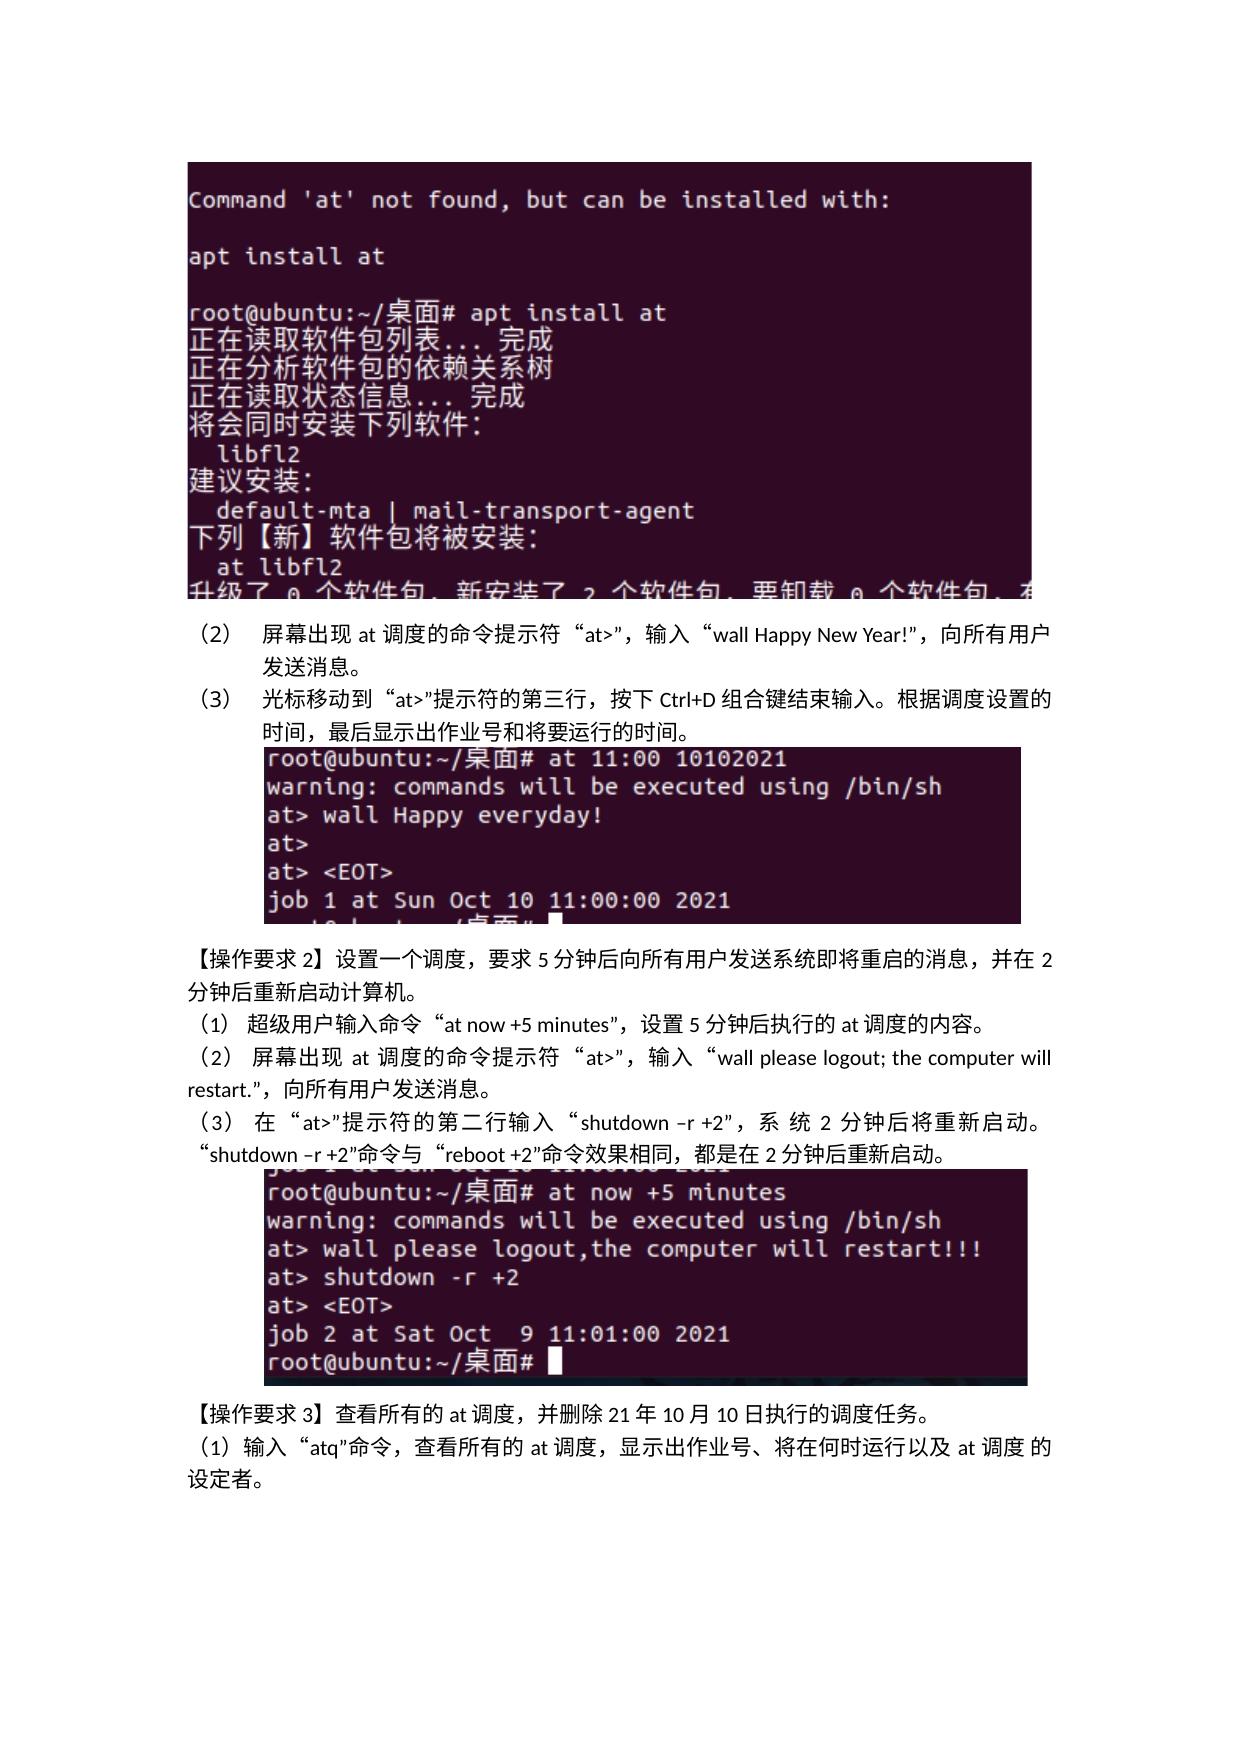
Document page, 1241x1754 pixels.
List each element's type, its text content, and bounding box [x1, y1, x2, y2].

picture [187, 162, 1032, 599]
text （1） 超级用户输入命令“at now +5 minutes”，设置 5 分钟后执行的 at 调度的内容。 [187, 1007, 1053, 1039]
text （3） 在“at>”提示符的第二行输入“shutdown –r +2”，系 统 2 分钟后将重新启动。 “shutdown –r +2”命令与“reboot +2”命令效果相同，都是在 2 分钟后重新启动。 [187, 1104, 1053, 1169]
text 【操作要求 3】查看所有的 at 调度，并删除 21 年 10 月 10 日执行的调度任务。 [187, 1397, 1053, 1429]
list 光标移动到“at>”提示符的第三行，按下 Ctrl+D 组合键结束输入。根据调度设置的 时间，最后显示出作业号和将要运行的时间。 [187, 682, 1053, 747]
text （1）输入“atq”命令，查看所有的 at 调度，显示出作业号、将在何时运行以及 at 调度 的设定者。 [187, 1429, 1053, 1494]
picture [264, 747, 1021, 924]
text 【操作要求 2】设置一个调度，要求 5 分钟后向所有用户发送系统即将重启的消息，并在 2 分钟后重新启动计算机。 [187, 942, 1053, 1007]
list 屏幕出现 at 调度的命令提示符“at>”，输入“wall Happy New Year!”，向所有用户 发送消息。 [187, 617, 1053, 682]
picture [264, 1169, 1028, 1386]
text （2） 屏幕出现 at 调度的命令提示符“at>”，输入“wall please logout; the computer will restart.”，向所有用户发送消息。 [187, 1039, 1053, 1104]
